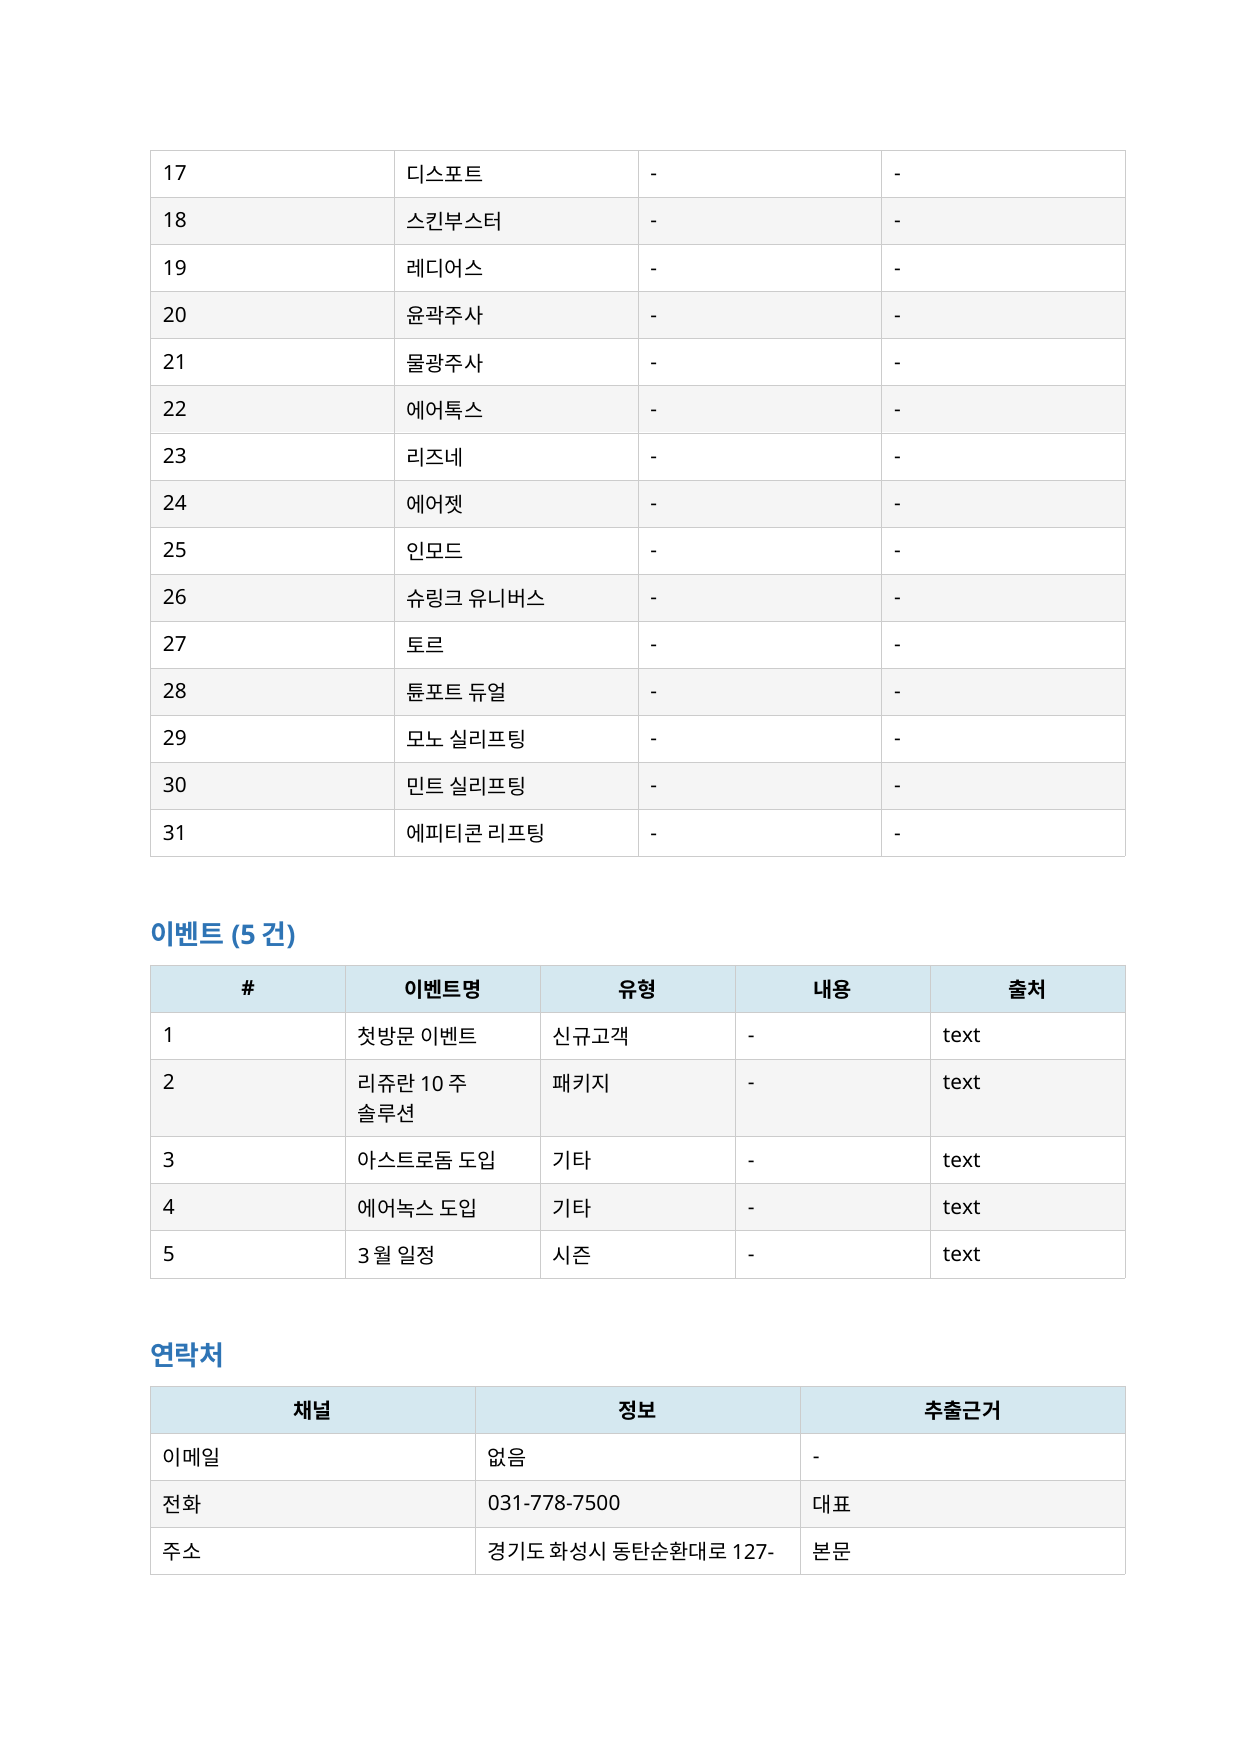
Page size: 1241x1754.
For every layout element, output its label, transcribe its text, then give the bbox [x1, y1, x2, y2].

table_cell 윤곽주사 [395, 292, 638, 338]
table_cell 30 [151, 763, 394, 809]
table_header 추출근거 [801, 1387, 1125, 1433]
table_cell text [931, 1013, 1125, 1059]
table_cell - [639, 716, 881, 762]
table_cell 없음 [476, 1434, 800, 1480]
table_cell - [882, 622, 1125, 668]
table_cell 기타 [541, 1137, 735, 1183]
table_cell - [882, 481, 1125, 527]
table_cell 패키지 [541, 1060, 735, 1136]
table_cell - [736, 1184, 930, 1230]
table_header 정보 [476, 1387, 800, 1433]
table_cell 아스트로돔 도입 [346, 1137, 540, 1183]
table_cell - [639, 763, 881, 809]
table_cell - [639, 810, 881, 856]
table_cell 1 [151, 1013, 345, 1059]
table_cell text [931, 1184, 1125, 1230]
table_cell - [882, 716, 1125, 762]
table_header 채널 [151, 1387, 475, 1433]
table_header 유형 [541, 966, 735, 1012]
table_header 이벤트명 [346, 966, 540, 1012]
table_cell 2 [151, 1060, 345, 1136]
table_cell 031-778-7500 [476, 1481, 800, 1527]
table_cell 26 [151, 575, 394, 621]
table_cell 에어젯 [395, 481, 638, 527]
table_cell - [882, 245, 1125, 291]
table_cell - [882, 292, 1125, 338]
table_cell - [736, 1137, 930, 1183]
table_cell 전화 [151, 1481, 475, 1527]
table_cell - [639, 481, 881, 527]
table_cell - [639, 434, 881, 479]
table_cell - [639, 669, 881, 715]
table_cell - [882, 575, 1125, 621]
table_cell - [882, 810, 1125, 856]
table_cell - [882, 669, 1125, 715]
table_cell 물광주사 [395, 339, 638, 385]
table_cell 모노 실리프팅 [395, 716, 638, 762]
table_cell - [639, 386, 881, 432]
table_cell 17 [151, 151, 394, 197]
table_cell 이메일 [151, 1434, 475, 1480]
table_cell 29 [151, 716, 394, 762]
table_cell 31 [151, 810, 394, 856]
table_cell 레디어스 [395, 245, 638, 291]
table_cell 슈링크 유니버스 [395, 575, 638, 621]
table_cell 에피티콘 리프팅 [395, 810, 638, 856]
table_cell 19 [151, 245, 394, 291]
table_cell 디스포트 [395, 151, 638, 197]
table_header 내용 [736, 966, 930, 1012]
table_cell - [882, 339, 1125, 385]
table_header # [151, 966, 345, 1012]
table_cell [476, 1528, 800, 1574]
table_cell text [931, 1231, 1125, 1277]
table_cell 4 [151, 1184, 345, 1230]
table_cell 토르 [395, 622, 638, 668]
table_cell 28 [151, 669, 394, 715]
table_cell 18 [151, 198, 394, 244]
table_cell - [801, 1434, 1125, 1480]
table_cell 민트 실리프팅 [395, 763, 638, 809]
table_cell 5 [151, 1231, 345, 1277]
table_cell 리쥬란 10주 솔루션 [346, 1060, 540, 1136]
table_cell - [736, 1231, 930, 1277]
table_cell - [639, 198, 881, 244]
table_cell 첫방문 이벤트 [346, 1013, 540, 1059]
table_cell 3월 일정 [346, 1231, 540, 1277]
table_cell - [639, 528, 881, 574]
table_cell - [882, 151, 1125, 197]
table_cell 주소 [151, 1528, 475, 1574]
table_cell - [639, 339, 881, 385]
table_cell - [639, 151, 881, 197]
table_cell 대표 [801, 1481, 1125, 1527]
table_cell - [639, 245, 881, 291]
table_cell 스킨부스터 [395, 198, 638, 244]
table_cell 20 [151, 292, 394, 338]
table_cell - [736, 1060, 930, 1136]
table_cell 신규고객 [541, 1013, 735, 1059]
table_cell 25 [151, 528, 394, 574]
table_cell - [882, 528, 1125, 574]
table_cell 본문 [801, 1528, 1125, 1574]
table_cell - [882, 763, 1125, 809]
table_cell - [736, 1013, 930, 1059]
table_cell 22 [151, 386, 394, 432]
table_cell 에어녹스 도입 [346, 1184, 540, 1230]
table_cell 인모드 [395, 528, 638, 574]
table_cell - [882, 386, 1125, 432]
table_cell 튠포트 듀얼 [395, 669, 638, 715]
table_cell 21 [151, 339, 394, 385]
table_cell 23 [151, 434, 394, 479]
subtitle 연락처 [150, 1334, 1090, 1373]
table_cell - [639, 622, 881, 668]
table_cell 기타 [541, 1184, 735, 1230]
table_cell text [931, 1137, 1125, 1183]
table_cell text [931, 1060, 1125, 1136]
table_cell - [882, 198, 1125, 244]
table_cell - [639, 575, 881, 621]
table_cell 리즈네 [395, 434, 638, 479]
table_cell - [639, 292, 881, 338]
table_cell 시즌 [541, 1231, 735, 1277]
subtitle 이벤트 (5건) [150, 913, 1090, 952]
table_cell 3 [151, 1137, 345, 1183]
table_cell - [882, 434, 1125, 479]
table_cell 24 [151, 481, 394, 527]
table_cell 에어톡스 [395, 386, 638, 432]
table_header 출처 [931, 966, 1125, 1012]
table_cell 27 [151, 622, 394, 668]
